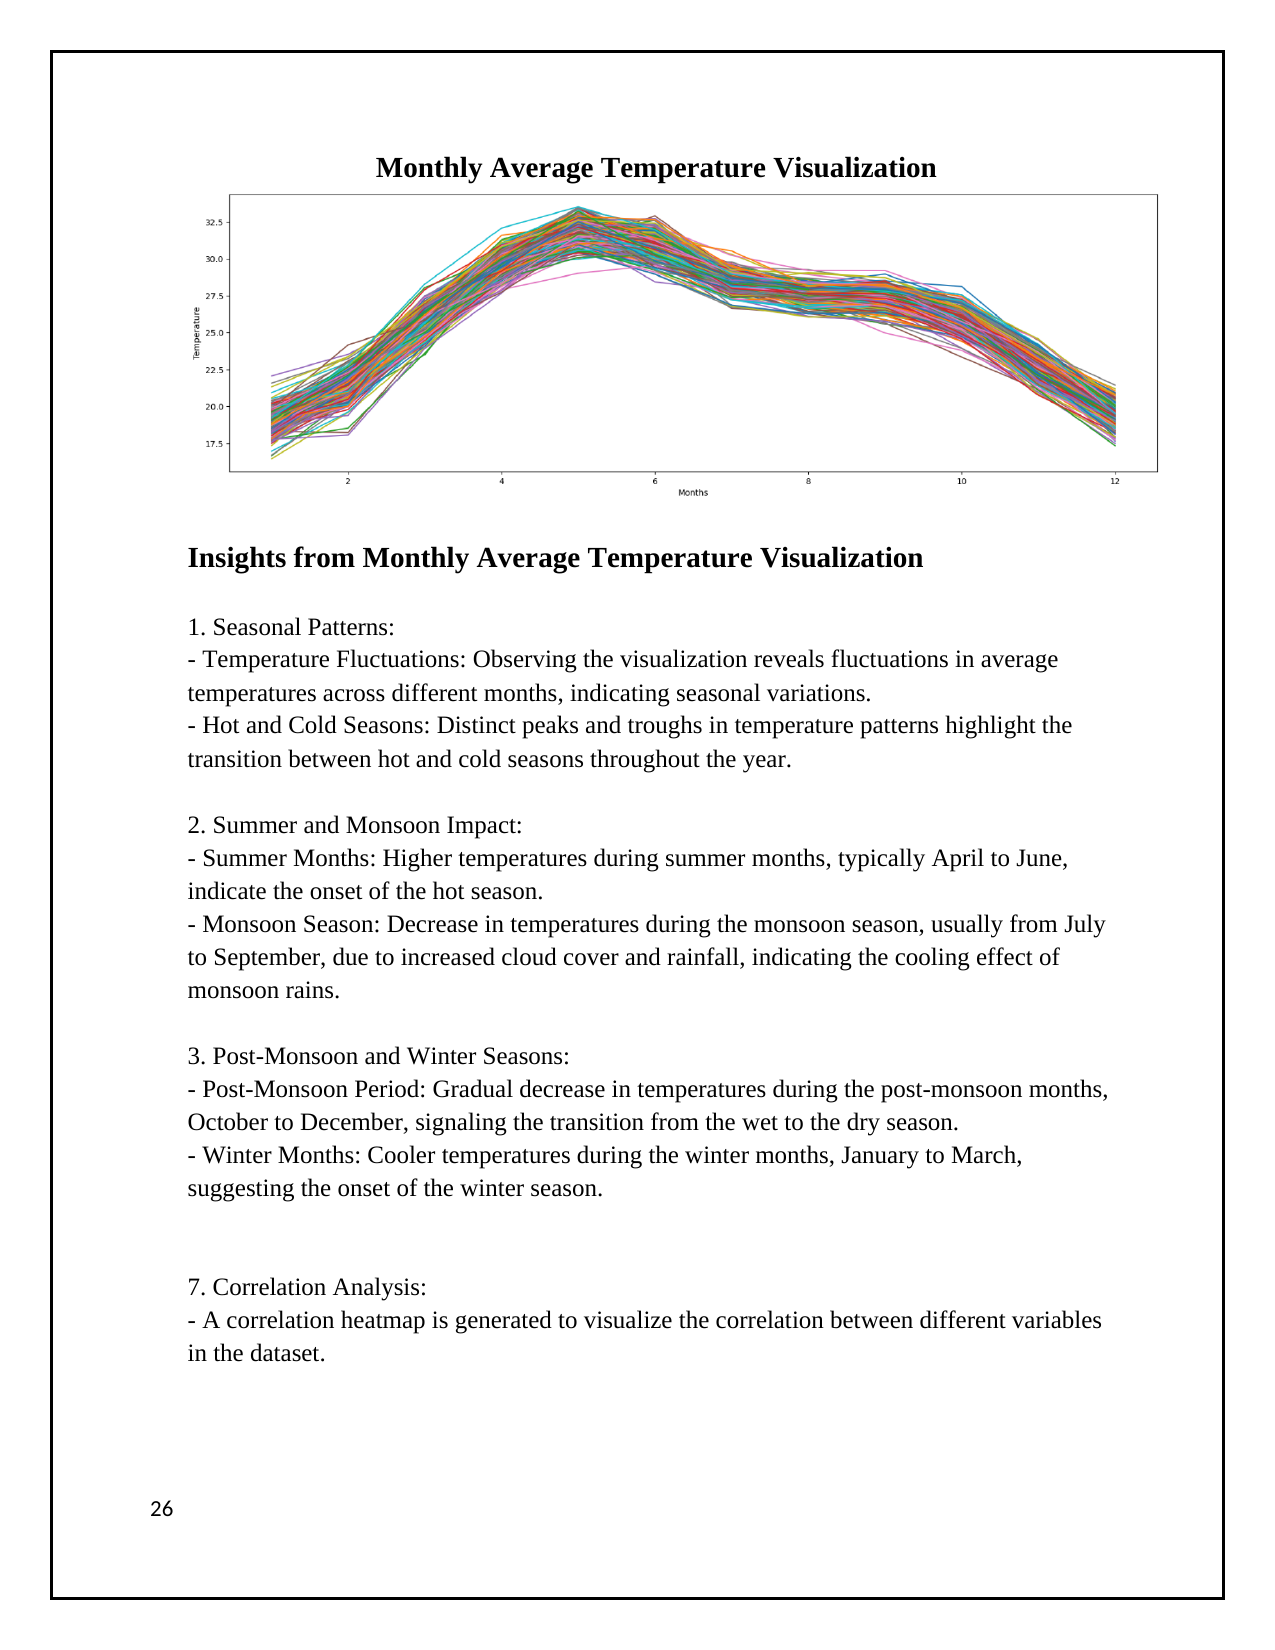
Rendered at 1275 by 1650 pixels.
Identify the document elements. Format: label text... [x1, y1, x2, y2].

list 3. Post-Monsoon and Winter Seasons: [187, 1041, 1125, 1069]
list 2. Summer and Monsoon Impact: [187, 810, 1125, 838]
list - Temperature Fluctuations: Observing the visualization reveals fluctuations in average temperatures across different months, indicating seasonal variations. [187, 644, 1125, 706]
list Insights from Monthly Average Temperature Visualization [187, 540, 1125, 573]
list - Monsoon Season: Decrease in temperatures during the monsoon season, usually from July to September, due to increased cloud cover and rainfall, indicating the cooling effect of monsoon rains. [187, 909, 1125, 1003]
list - Post-Monsoon Period: Gradual decrease in temperatures during the post-monsoon months, October to December, signaling the transition from the wet to the dry season. [187, 1074, 1125, 1136]
list Monthly Average Temperature Visualization [187, 150, 1125, 183]
list - Summer Months: Higher temperatures during summer months, typically April to June, indicate the onset of the hot season. [187, 843, 1125, 904]
list - Hot and Cold Seasons: Distinct peaks and troughs in temperature patterns highlight the transition between hot and cold seasons throughout the year. [187, 711, 1125, 772]
list 7. Correlation Analysis: [187, 1272, 1125, 1301]
picture [187, 188, 1163, 503]
list - A correlation heatmap is generated to visualize the correlation between different variables in the dataset. [187, 1305, 1125, 1367]
list - Winter Months: Cooler temperatures during the winter months, January to March, suggesting the onset of the winter season. [187, 1140, 1125, 1202]
list 1. Seasonal Patterns: [187, 612, 1125, 640]
